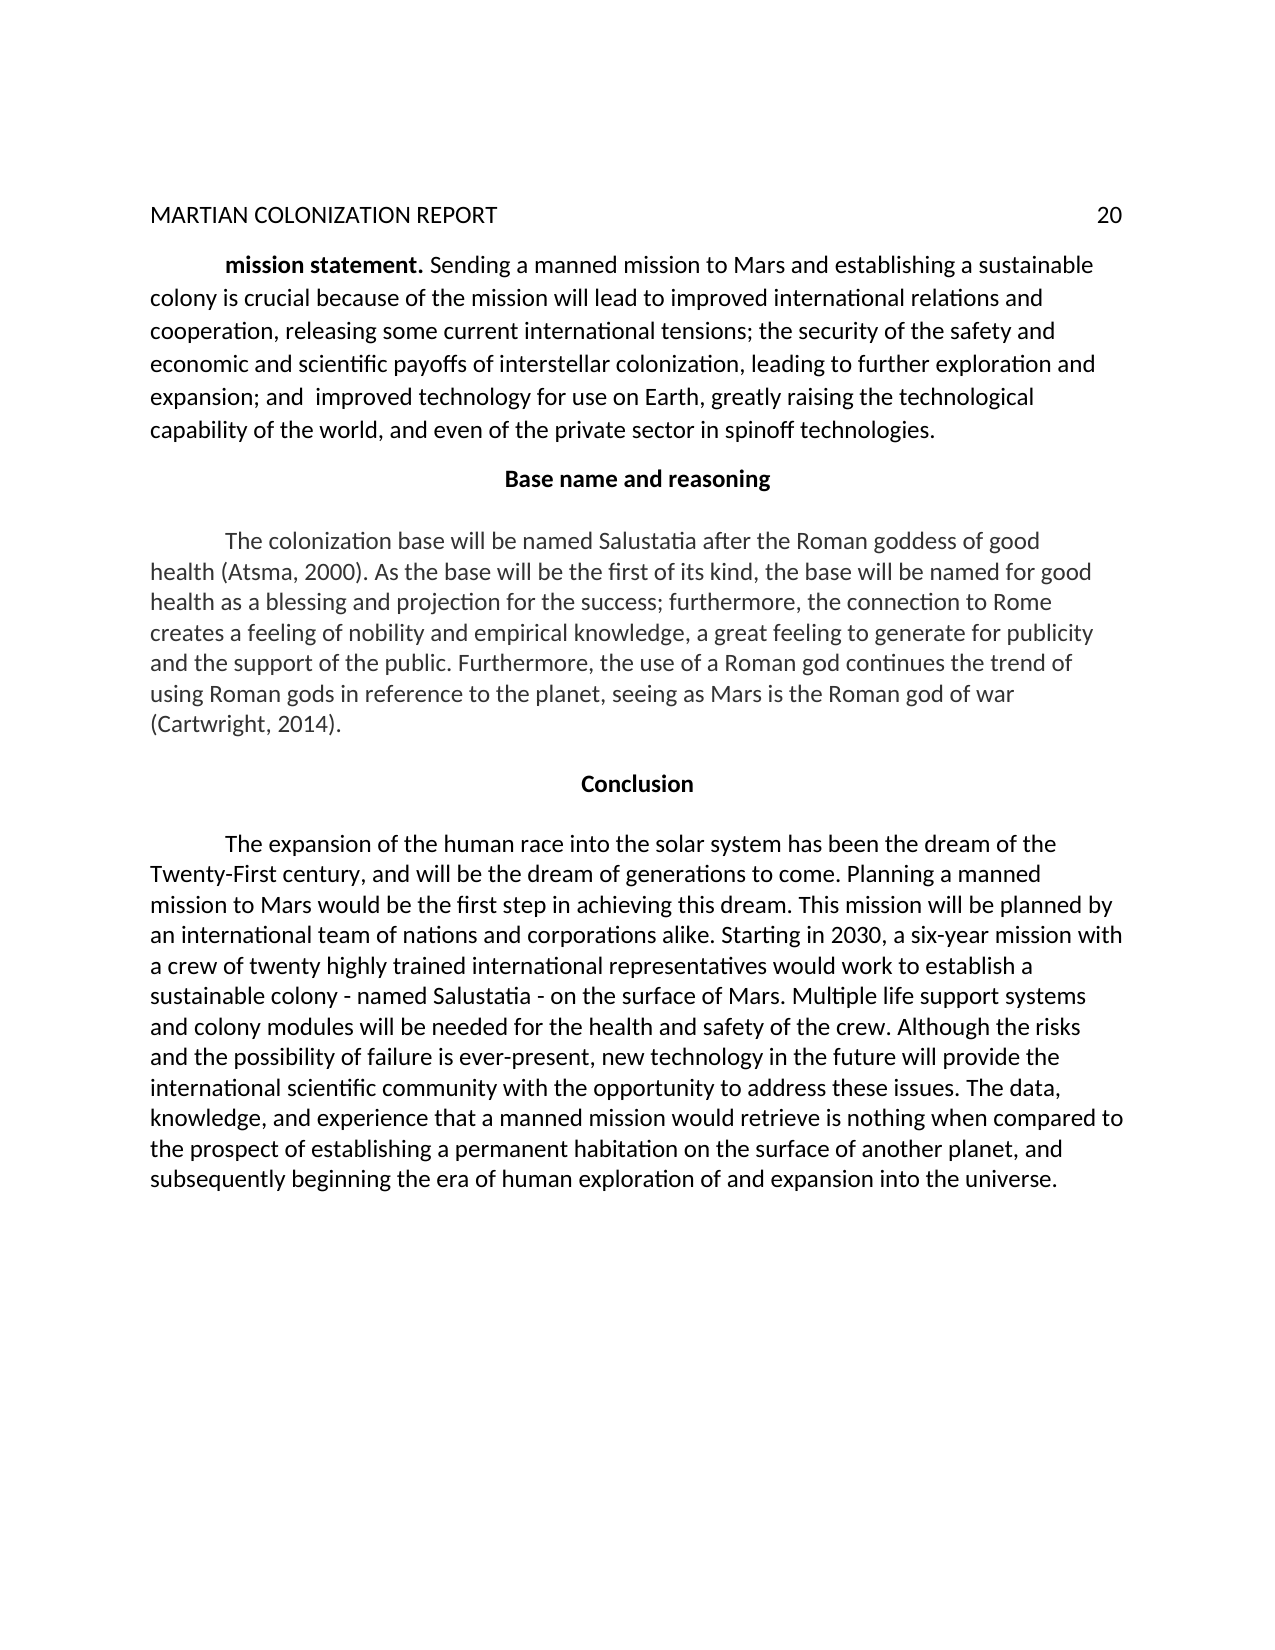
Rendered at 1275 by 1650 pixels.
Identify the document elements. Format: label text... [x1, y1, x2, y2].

text The colonization base will be named Salustatia after the Roman goddess of good health (Atsma, 2000). As the base will be the first of its kind, the base will be named for good health as a blessing and projection for the success; furthermore, the connection to Rome creates a feeling of nobility and empirical knowledge, a great feeling to generate for publicity and the support of the public. Furthermore, the use of a Roman god continues the trend of using Roman gods in reference to the planet, seeing as Mars is the Roman god of war (Cartwright, 2014). [150, 525, 1100, 739]
text MARTIAN COLONIZATION REPORT 20 [150, 199, 1125, 230]
text The expansion of the human race into the solar system has been the dream of the Twenty-First century, and will be the dream of generations to come. Planning a manned mission to Mars would be the first step in achieving this dream. This mission will be planned by an international team of nations and corporations alike. Starting in 2030, a six-year mission with a crew of twenty highly trained international representatives would work to establish a sustainable colony - named Salustatia - on the surface of Mars. Multiple life support systems and colony modules will be needed for the health and safety of the crew. Although the risks and the possibility of failure is ever-present, new technology in the future will provide the international scientific community with the opportunity to address these issues. The data, knowledge, and experience that a manned mission would retrieve is nothing when compared to the prospect of establishing a permanent habitation on the surface of another planet, and subsequently beginning the era of human exploration of and expansion into the universe. [150, 828, 1125, 1194]
text Base name and reasoning [150, 463, 1125, 494]
text mission statement. Sending a manned mission to Mars and establishing a sustainable colony is crucial because of the mission will lead to improved international relations and cooperation, releasing some current international tensions; the security of the safety and economic and scientific payoffs of interstellar colonization, leading to further exploration and expansion; and improved technology for use on Earth, greatly raising the technological capability of the world, and even of the private sector in spinoff technologies. [150, 249, 1125, 444]
text Conclusion [150, 768, 1125, 799]
